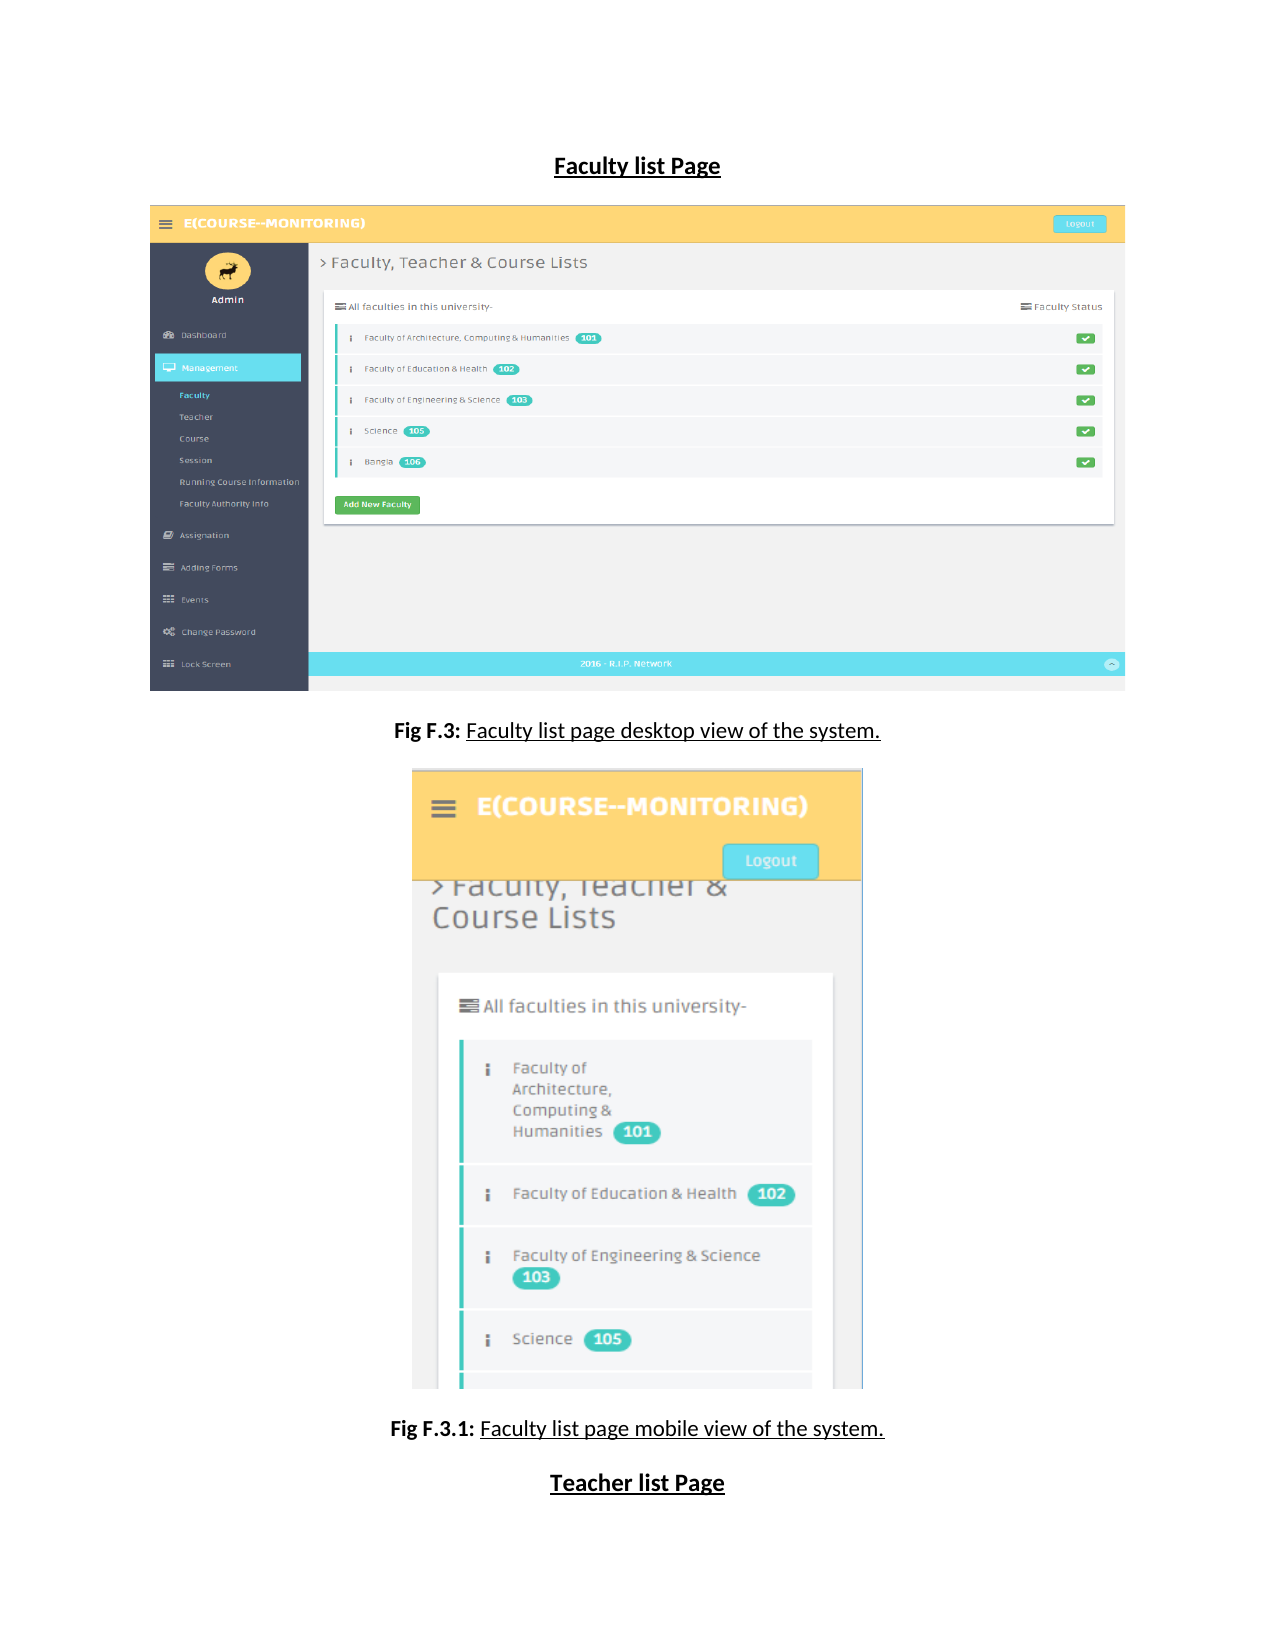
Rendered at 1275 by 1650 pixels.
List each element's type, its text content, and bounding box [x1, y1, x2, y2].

text Teacher list Page [150, 1467, 1125, 1497]
text Fig F.3: Faculty list page desktop view of the system. [150, 716, 1125, 744]
picture [150, 205, 1125, 691]
picture [412, 768, 863, 1389]
text Fig F.3.1: Faculty list page mobile view of the system. [150, 1414, 1125, 1442]
text Faculty list Page [150, 150, 1125, 181]
